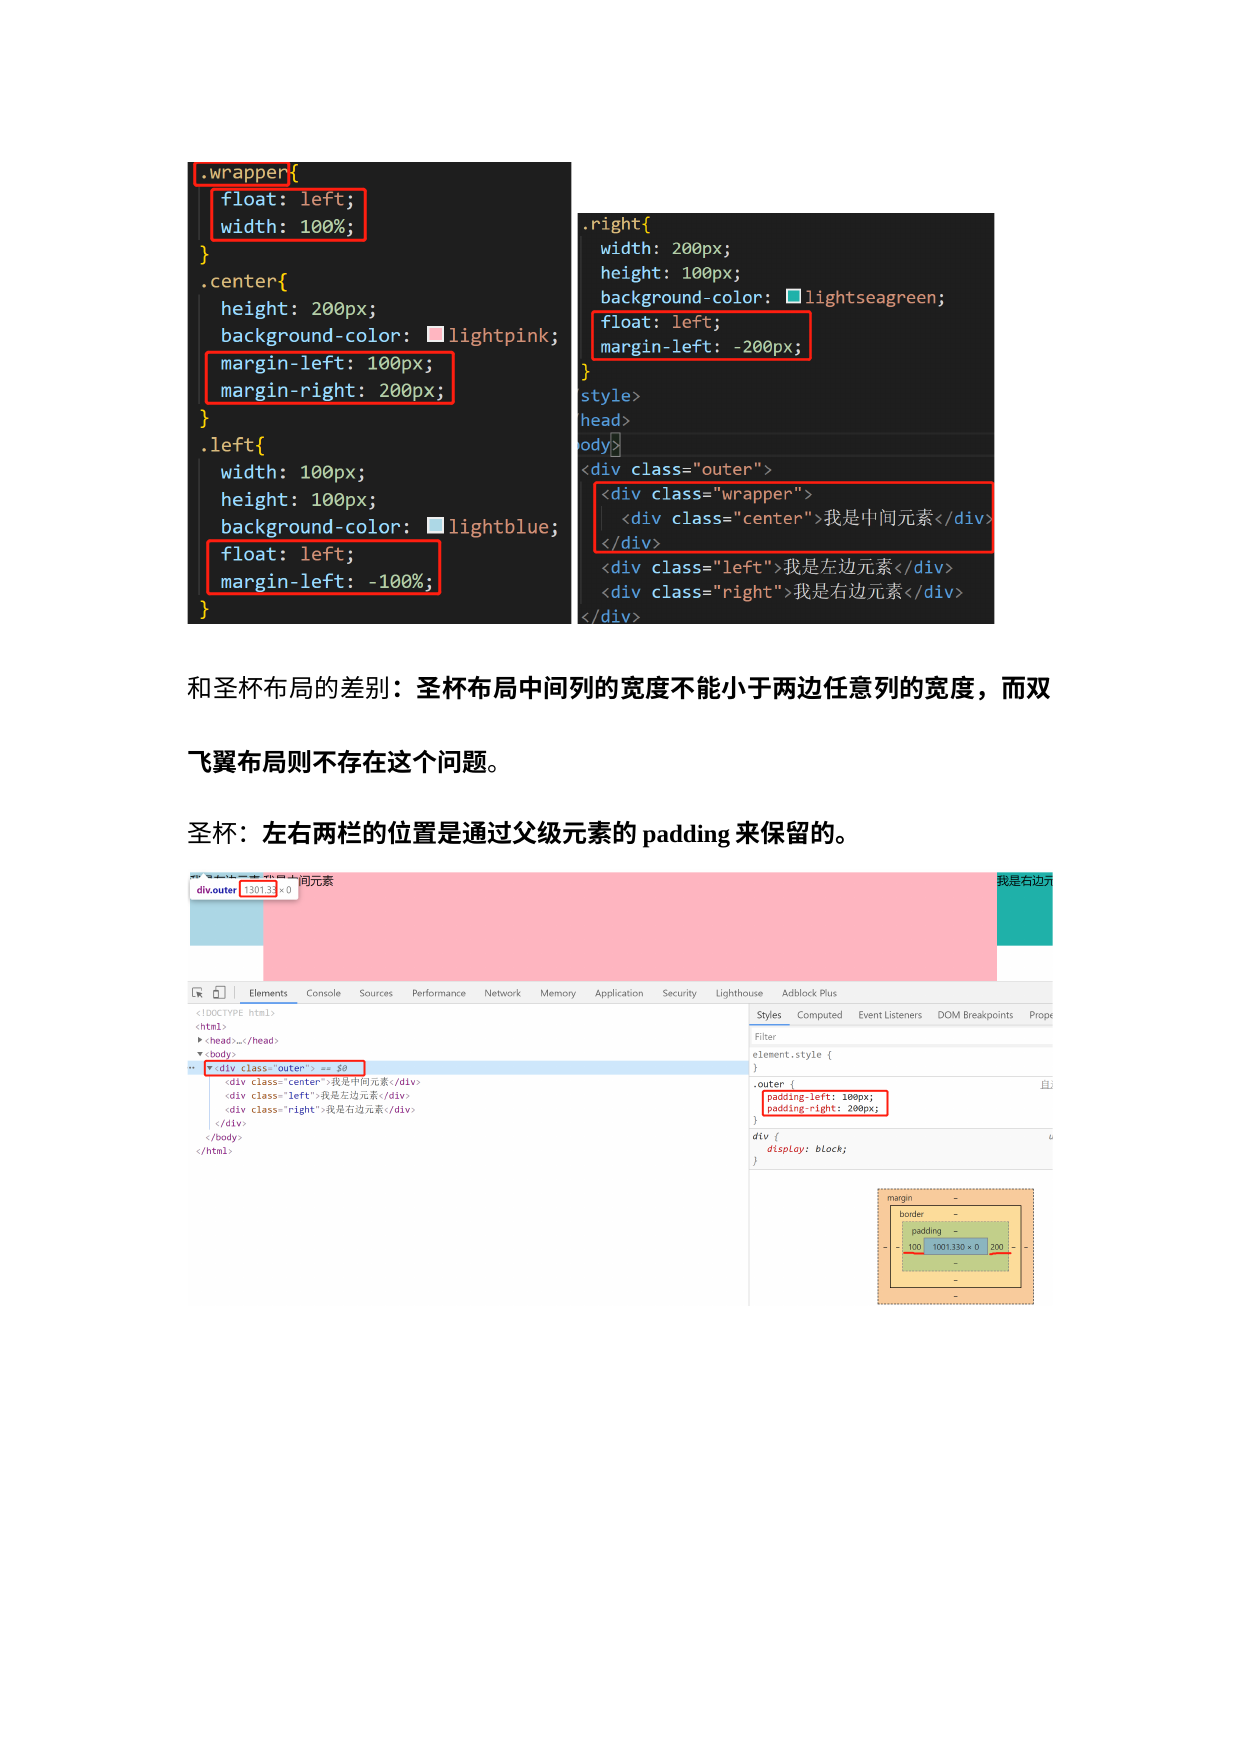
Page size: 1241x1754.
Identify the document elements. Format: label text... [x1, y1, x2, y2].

text 和圣杯布局的差别：圣杯布局中间列的宽度不能小于两边任意列的宽度，而双飞翼布局则不存在这个问题。 [187, 654, 1053, 793]
picture [577, 213, 995, 624]
text 圣杯：左右两栏的位置是通过父级元素的padding来保留的。 [187, 799, 1053, 864]
picture [187, 869, 1053, 1306]
picture [187, 162, 572, 624]
